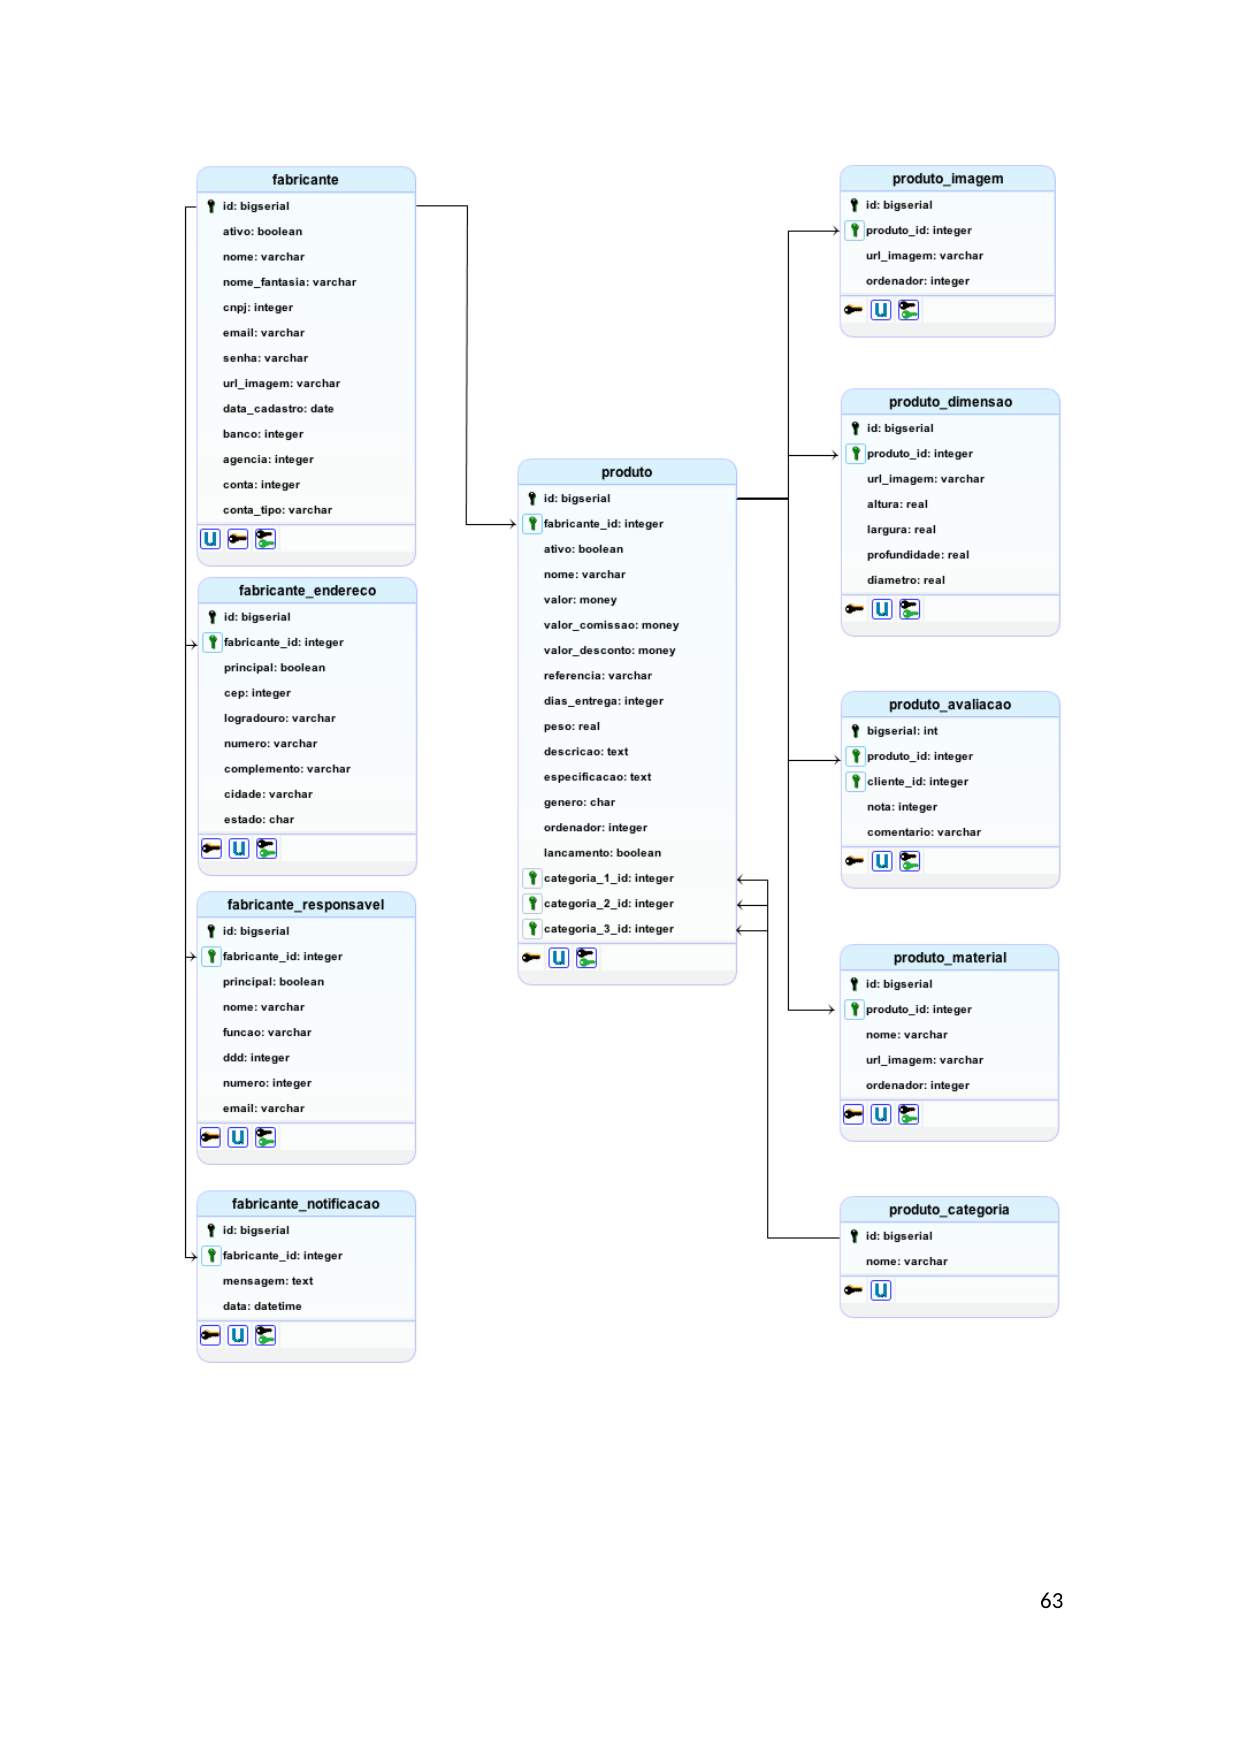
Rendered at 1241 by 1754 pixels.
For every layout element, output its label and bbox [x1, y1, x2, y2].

picture [177, 158, 1064, 1371]
